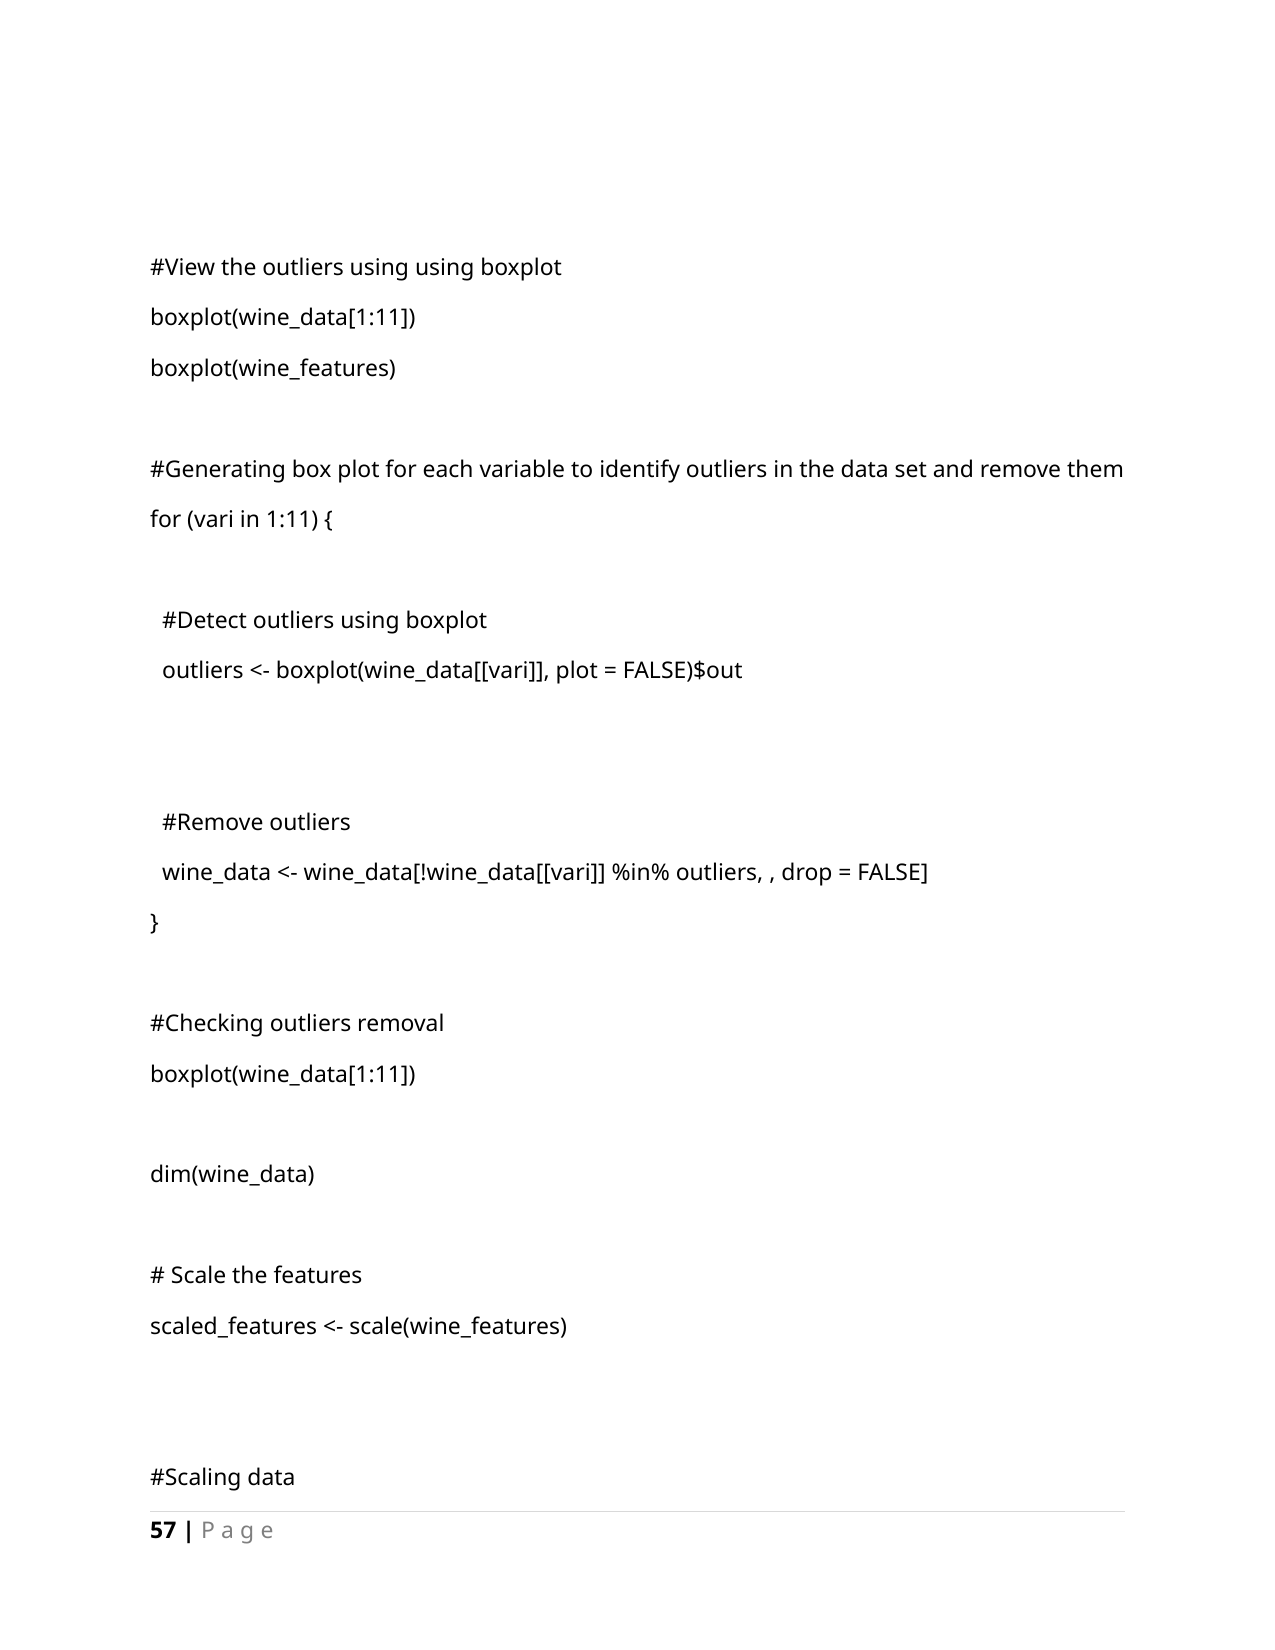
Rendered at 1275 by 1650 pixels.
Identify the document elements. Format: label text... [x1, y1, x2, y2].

text } [150, 906, 1125, 937]
text boxplot(wine_data[1:11]) [150, 301, 1125, 332]
text #Generating box plot for each variable to identify outliers in the data set and remove them [150, 452, 1125, 484]
text #Remove outliers [150, 805, 1125, 837]
text scaled_features <- scale(wine_features) [150, 1309, 1125, 1341]
text # Scale the features [150, 1259, 1125, 1290]
text boxplot(wine_data[1:11]) [150, 1057, 1125, 1089]
text for (vari in 1:11) { [150, 503, 1125, 534]
text dim(wine_data) [150, 1158, 1125, 1189]
text boxplot(wine_features) [150, 352, 1125, 383]
text #Scaling data [150, 1461, 1125, 1492]
text #Checking outliers removal [150, 1007, 1125, 1038]
text #Detect outliers using boxplot [150, 604, 1125, 635]
text wine_data <- wine_data[!wine_data[[vari]] %in% outliers, , drop = FALSE] [150, 856, 1125, 887]
text #View the outliers using using boxplot [150, 251, 1125, 282]
text outliers <- boxplot(wine_data[[vari]], plot = FALSE)$out [150, 654, 1125, 685]
